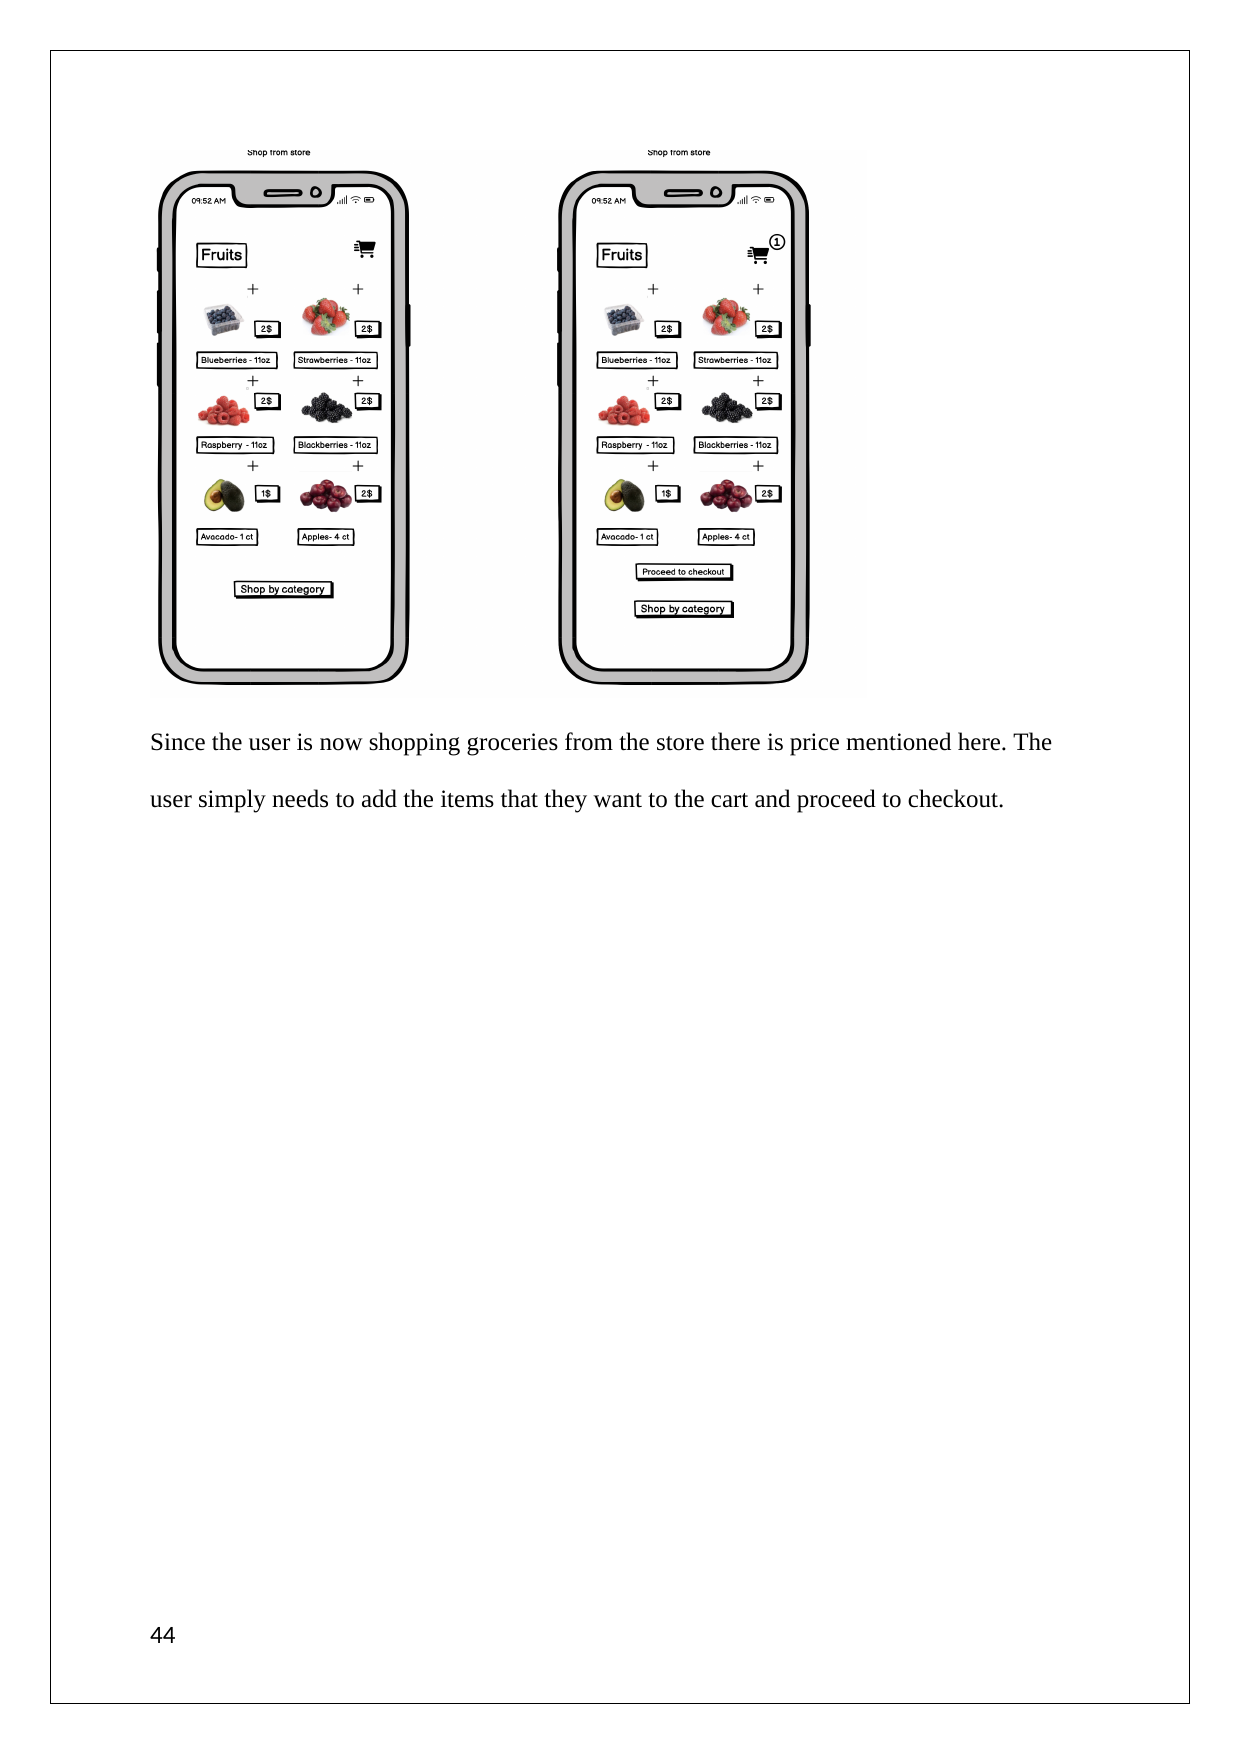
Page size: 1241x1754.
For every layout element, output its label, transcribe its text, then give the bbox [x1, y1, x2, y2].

text Since the user is now shopping groceries from the store there is price mentioned here. The user simply needs to add the items that they want to the cart and proceed to checkout. [150, 727, 1090, 813]
picture [150, 150, 868, 698]
